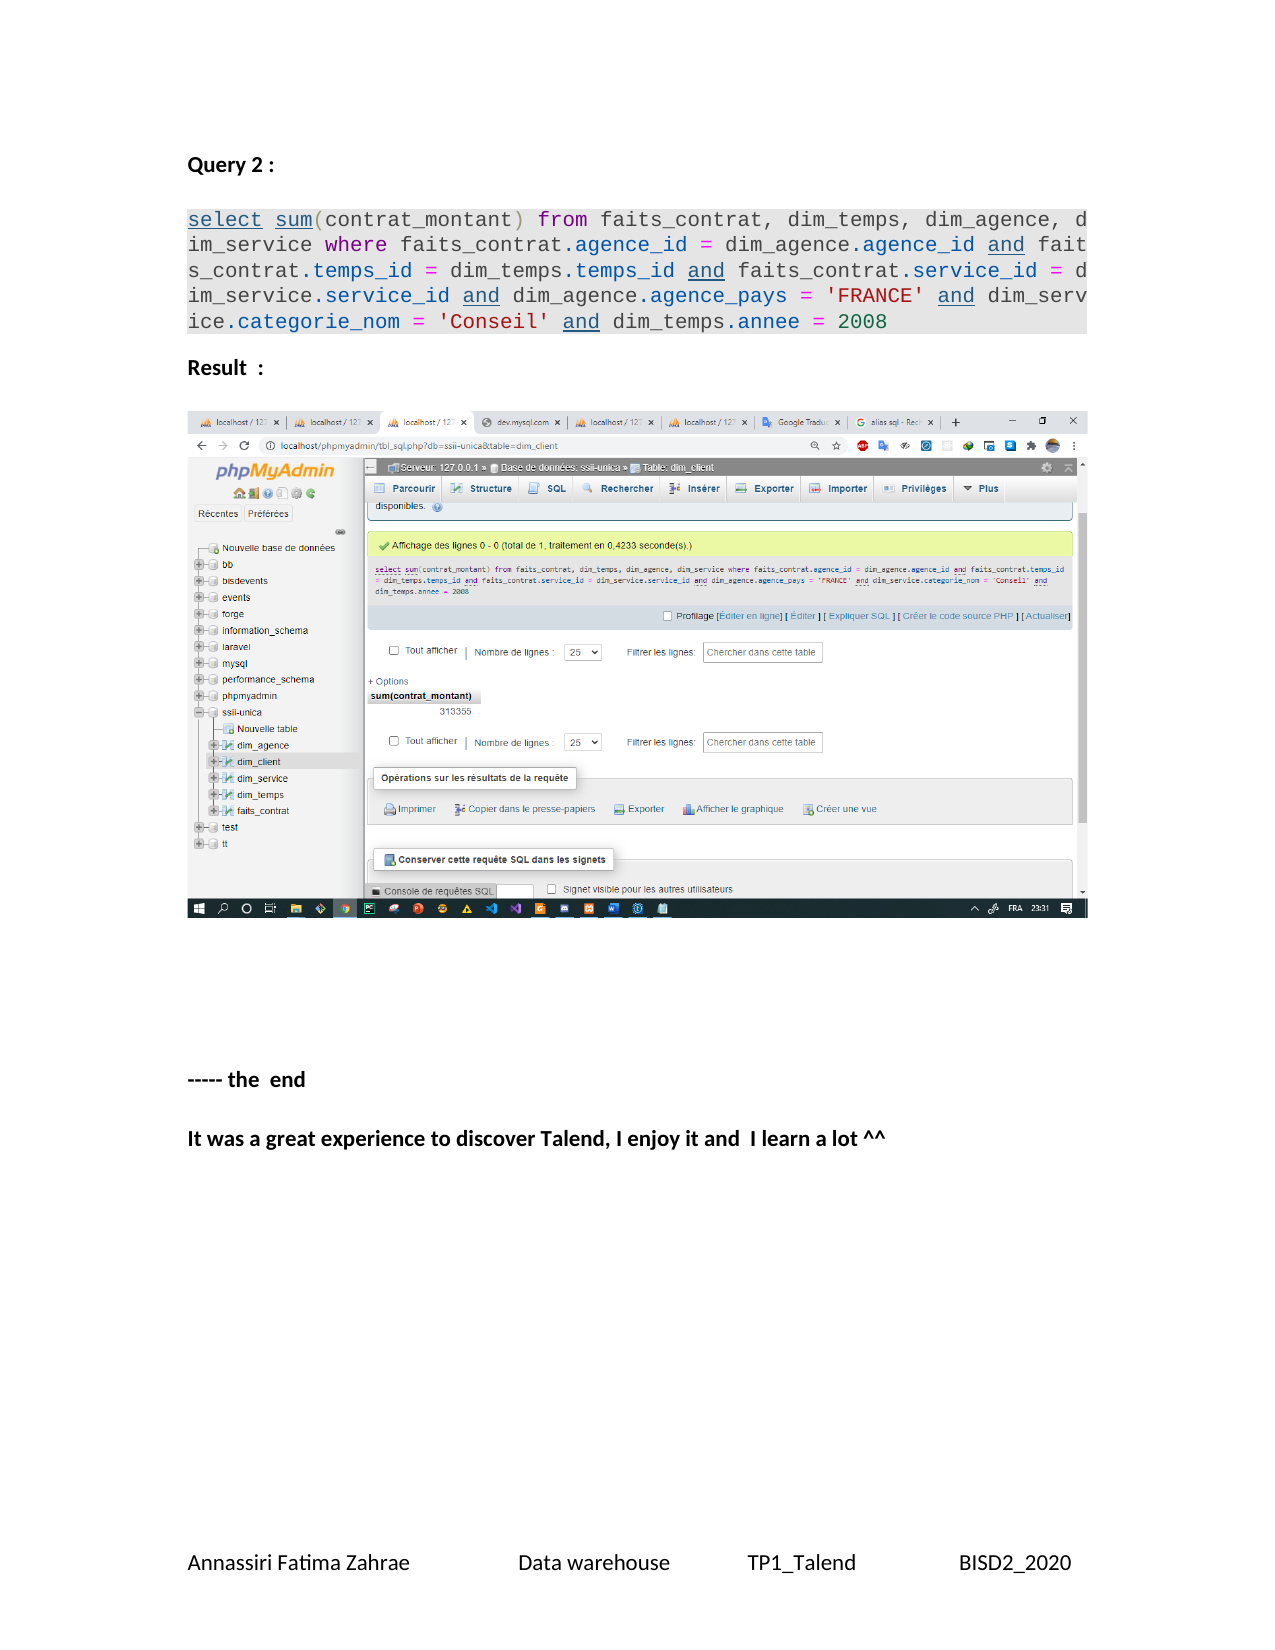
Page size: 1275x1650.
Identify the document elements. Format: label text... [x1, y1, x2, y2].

text select sum(contrat_montant) from faits_contrat, dim_temps, dim_agence, dim_service where faits_contrat.agence_id = dim_agence.agence_id and faits_contrat.temps_id = dim_temps.temps_id and faits_contrat.service_id = dim_service.service_id and dim_agence.agence_pays = 'FRANCE' and dim_service.categorie_nom = 'Conseil' and dim_temps.annee = 2008 [187, 209, 1087, 334]
text It was a great experience to discover Talend, I enjoy it and I learn a lot ^^ [187, 1124, 1087, 1152]
picture [187, 411, 1088, 918]
text ----- the end [187, 1066, 1087, 1093]
text Query 2 : [187, 150, 1087, 178]
text Result : [187, 353, 1087, 381]
